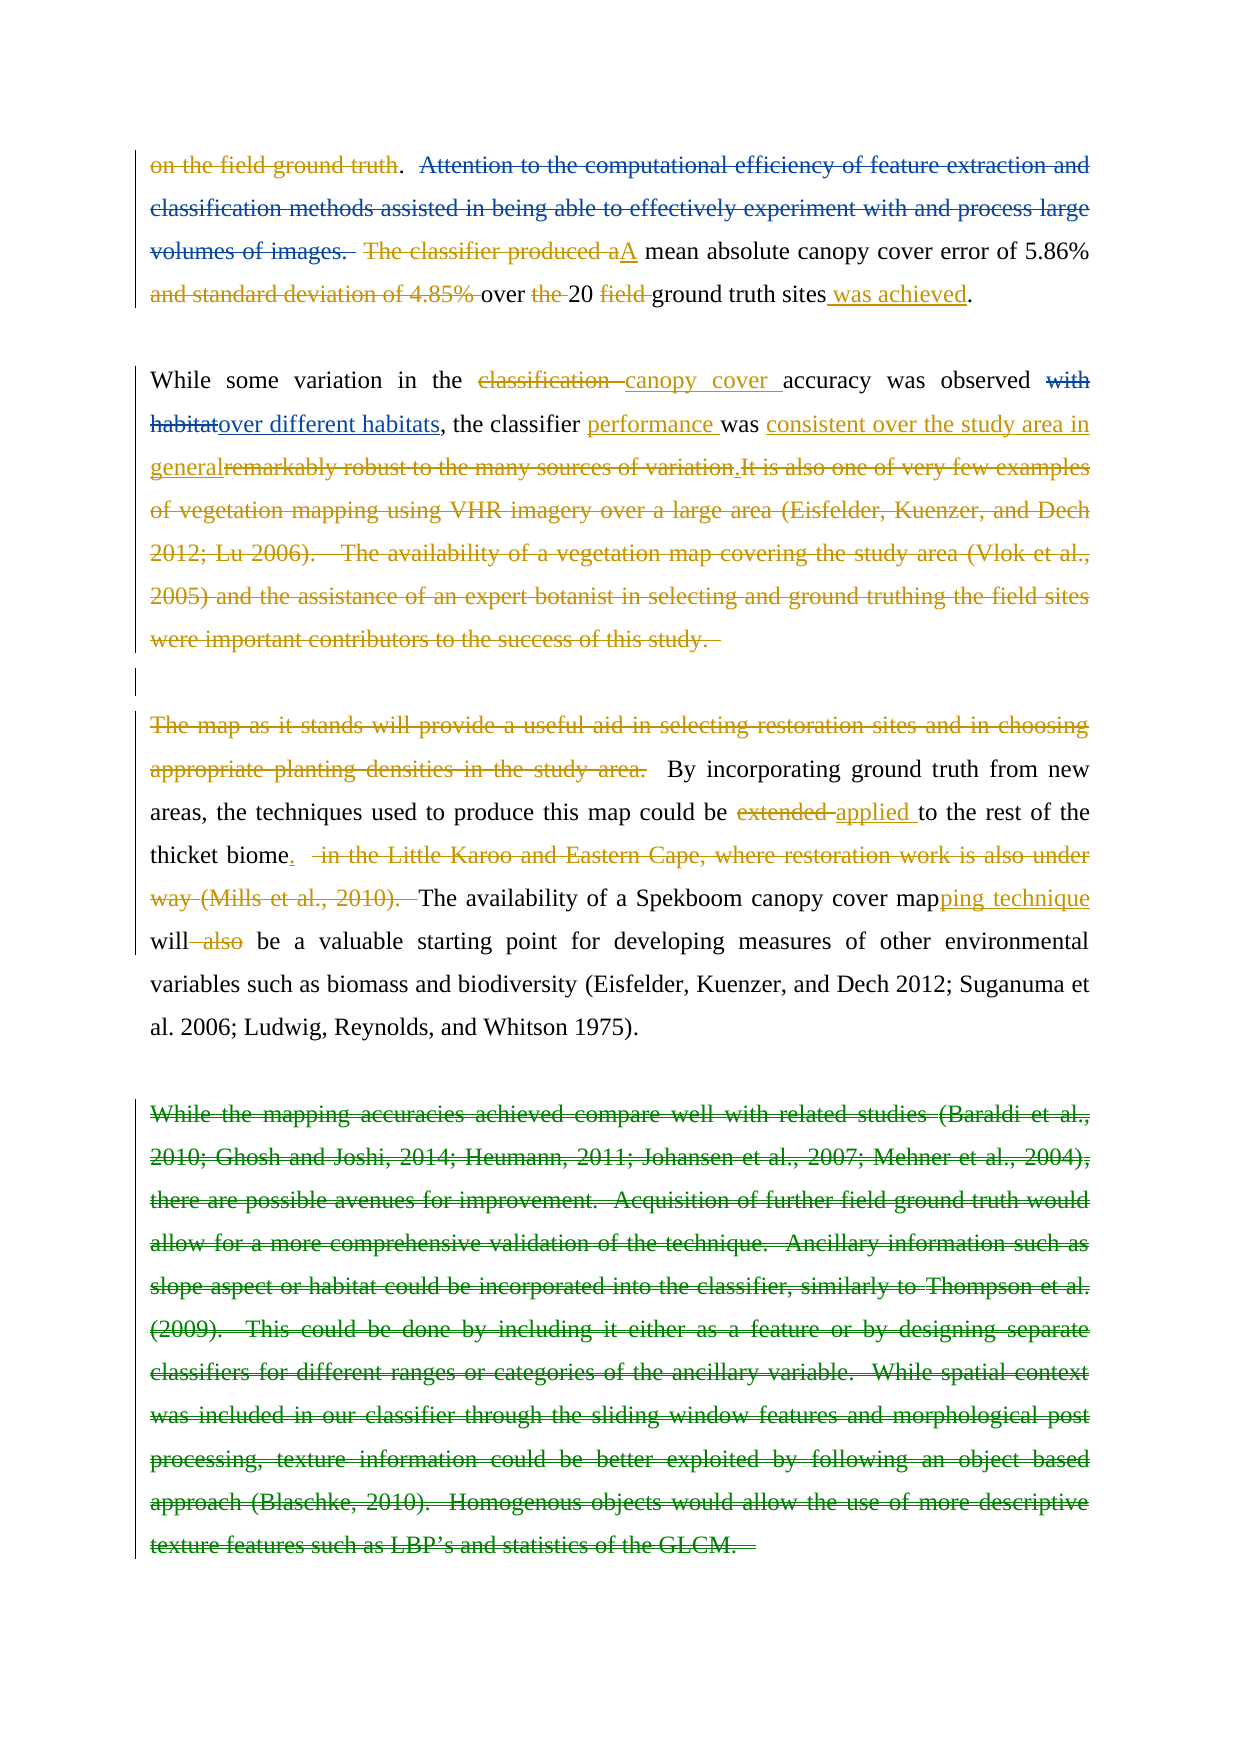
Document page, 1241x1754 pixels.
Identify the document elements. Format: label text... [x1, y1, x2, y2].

text While some variation in the accuracy was observed , the classifier was [150, 598, 1090, 653]
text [150, 150, 1090, 209]
text By incorporating ground truth from new areas, the techniques used to produce this map could be to the rest of the thicket biome The availability of a Spekboom canopy cover map will be a valuable starting point for developing measures of other environmental variables such as biomass and biodiversity (Eisfelder, Kuenzer, and Dech 2012; Suganuma et al. 2006; Ludwig, Reynolds, and Whitson 1975). [150, 711, 1090, 1041]
text While some variation in the accuracy was observed , the classifier was [150, 366, 1090, 511]
text While some variation in the accuracy was observed , the classifier was [150, 555, 1090, 597]
text While some variation in the accuracy was observed , the classifier was [150, 512, 1090, 554]
